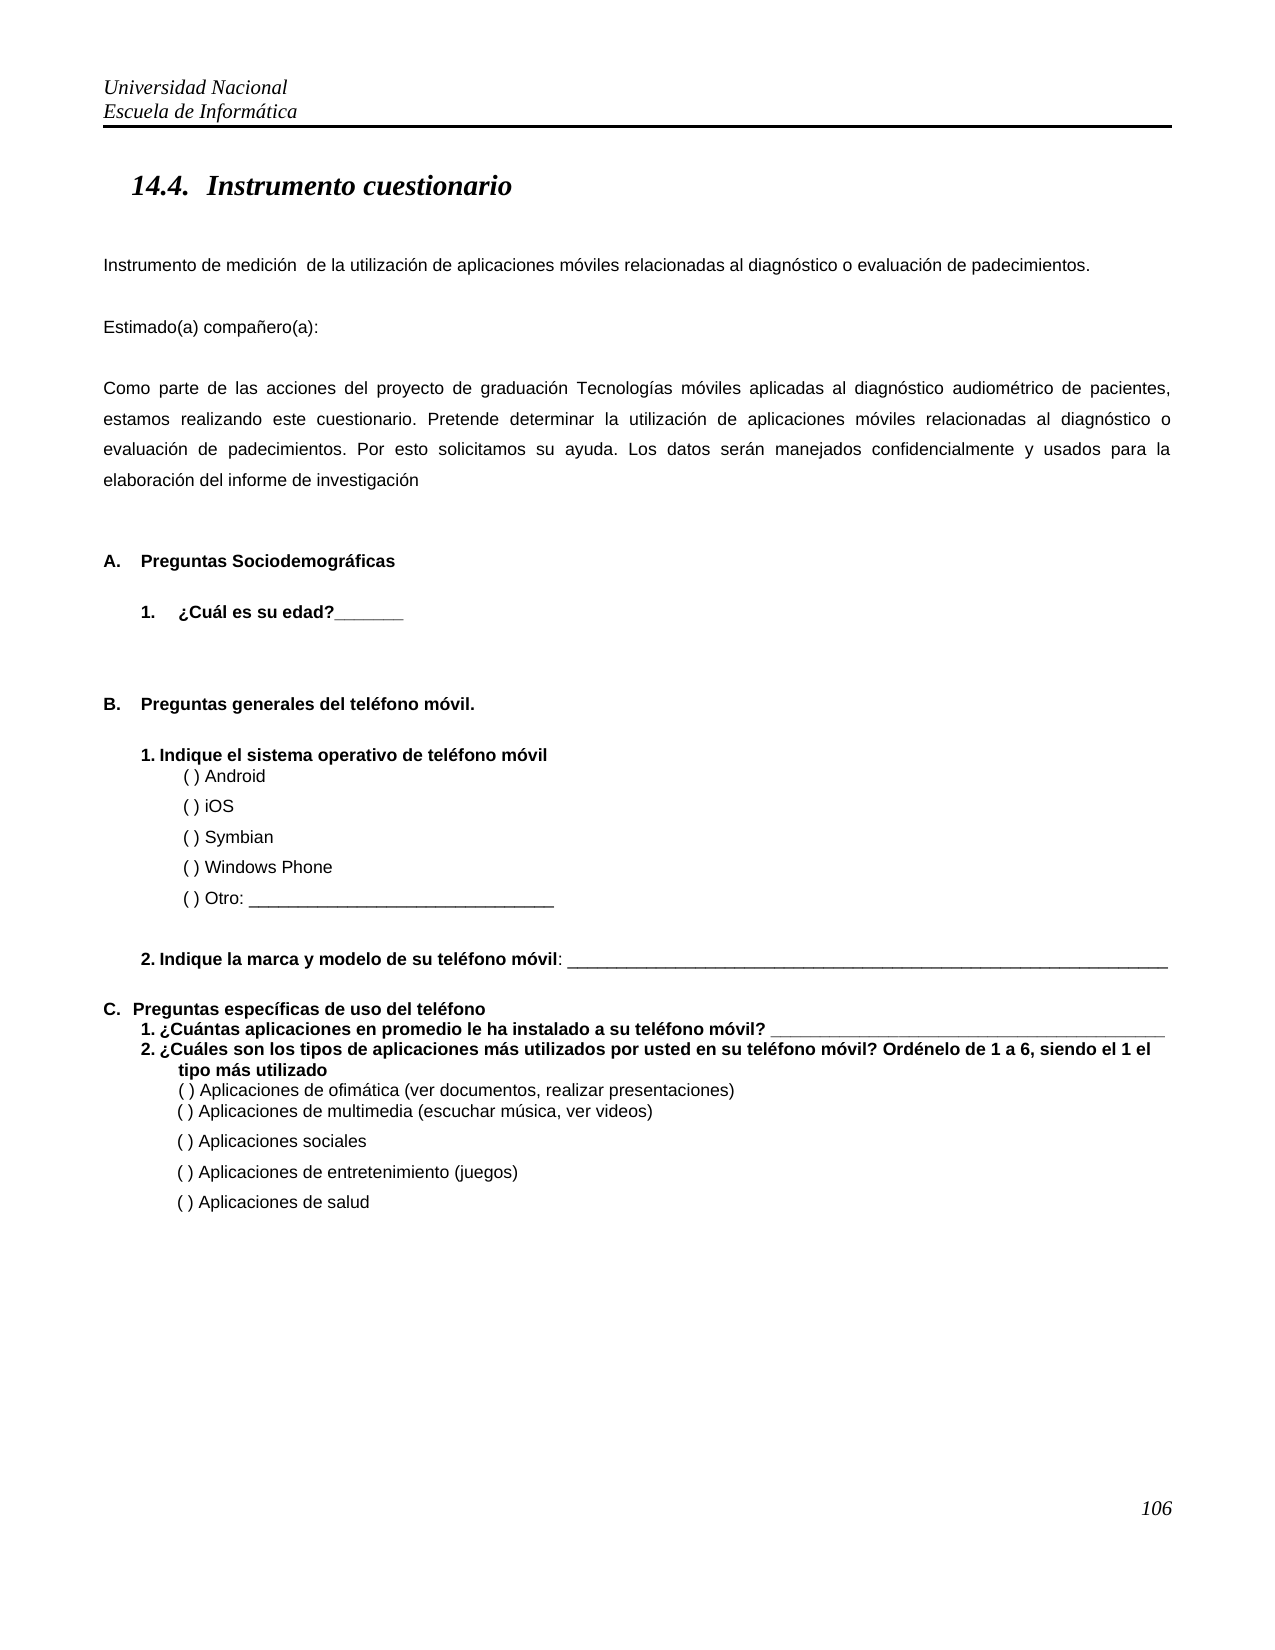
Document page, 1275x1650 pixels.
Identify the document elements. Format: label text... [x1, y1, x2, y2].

list Preguntas específicas de uso del teléfono [103, 998, 1172, 1019]
text ( ) Windows Phone [178, 857, 1172, 878]
text Como parte de las acciones del proyecto de graduación Tecnologías móviles aplicadas al diagnóstico audiométrico de pacientes, estamos realizando este cuestionario. Pretende determinar la utilización de aplicaciones móviles relacionadas al diagnóstico o evaluación de padecimientos. Por esto solicitamos su ayuda. Los datos serán manejados confidencialmente y usados para la elaboración del informe de investigación [103, 378, 1172, 490]
list Preguntas Sociodemográficas [103, 551, 1172, 602]
text ( ) Aplicaciones de salud [103, 1192, 1172, 1213]
text ( ) iOS [178, 796, 1172, 816]
text ( ) Otro: _______________________________ [178, 888, 1172, 908]
text ( ) Aplicaciones de multimedia (escuchar música, ver videos) [103, 1100, 1172, 1121]
list ¿Cuántas aplicaciones en promedio le ha instalado a su teléfono móvil? ________________________________________ [141, 1019, 1172, 1039]
text ( ) Android [178, 765, 1172, 786]
text ( ) Aplicaciones de entretenimiento (juegos) [103, 1162, 1172, 1182]
list Preguntas generales del teléfono móvil. [103, 694, 1172, 714]
text Instrumento de medición de la utilización de aplicaciones móviles relacionadas al diagnóstico o evaluación de padecimientos. [103, 255, 1172, 276]
list Indique el sistema operativo de teléfono móvil [141, 745, 1172, 765]
list ¿Cuál es su edad?_______ [141, 602, 1172, 653]
text ( ) Symbian [178, 827, 1172, 847]
list Indique la marca y modelo de su teléfono móvil: _____________________________________________________________ [141, 949, 1172, 998]
text ( ) Aplicaciones sociales [103, 1131, 1172, 1151]
text Estimado(a) compañero(a): [103, 316, 1172, 337]
list ¿Cuáles son los tipos de aplicaciones más utilizados por usted en su teléfono móvil? Ordénelo de 1 a 6, siendo el 1 el tipo más utilizado ( ) Aplicaciones de ofimática (ver documentos, realizar presentaciones) [141, 1039, 1172, 1100]
text Instrumento cuestionario [131, 168, 1172, 202]
